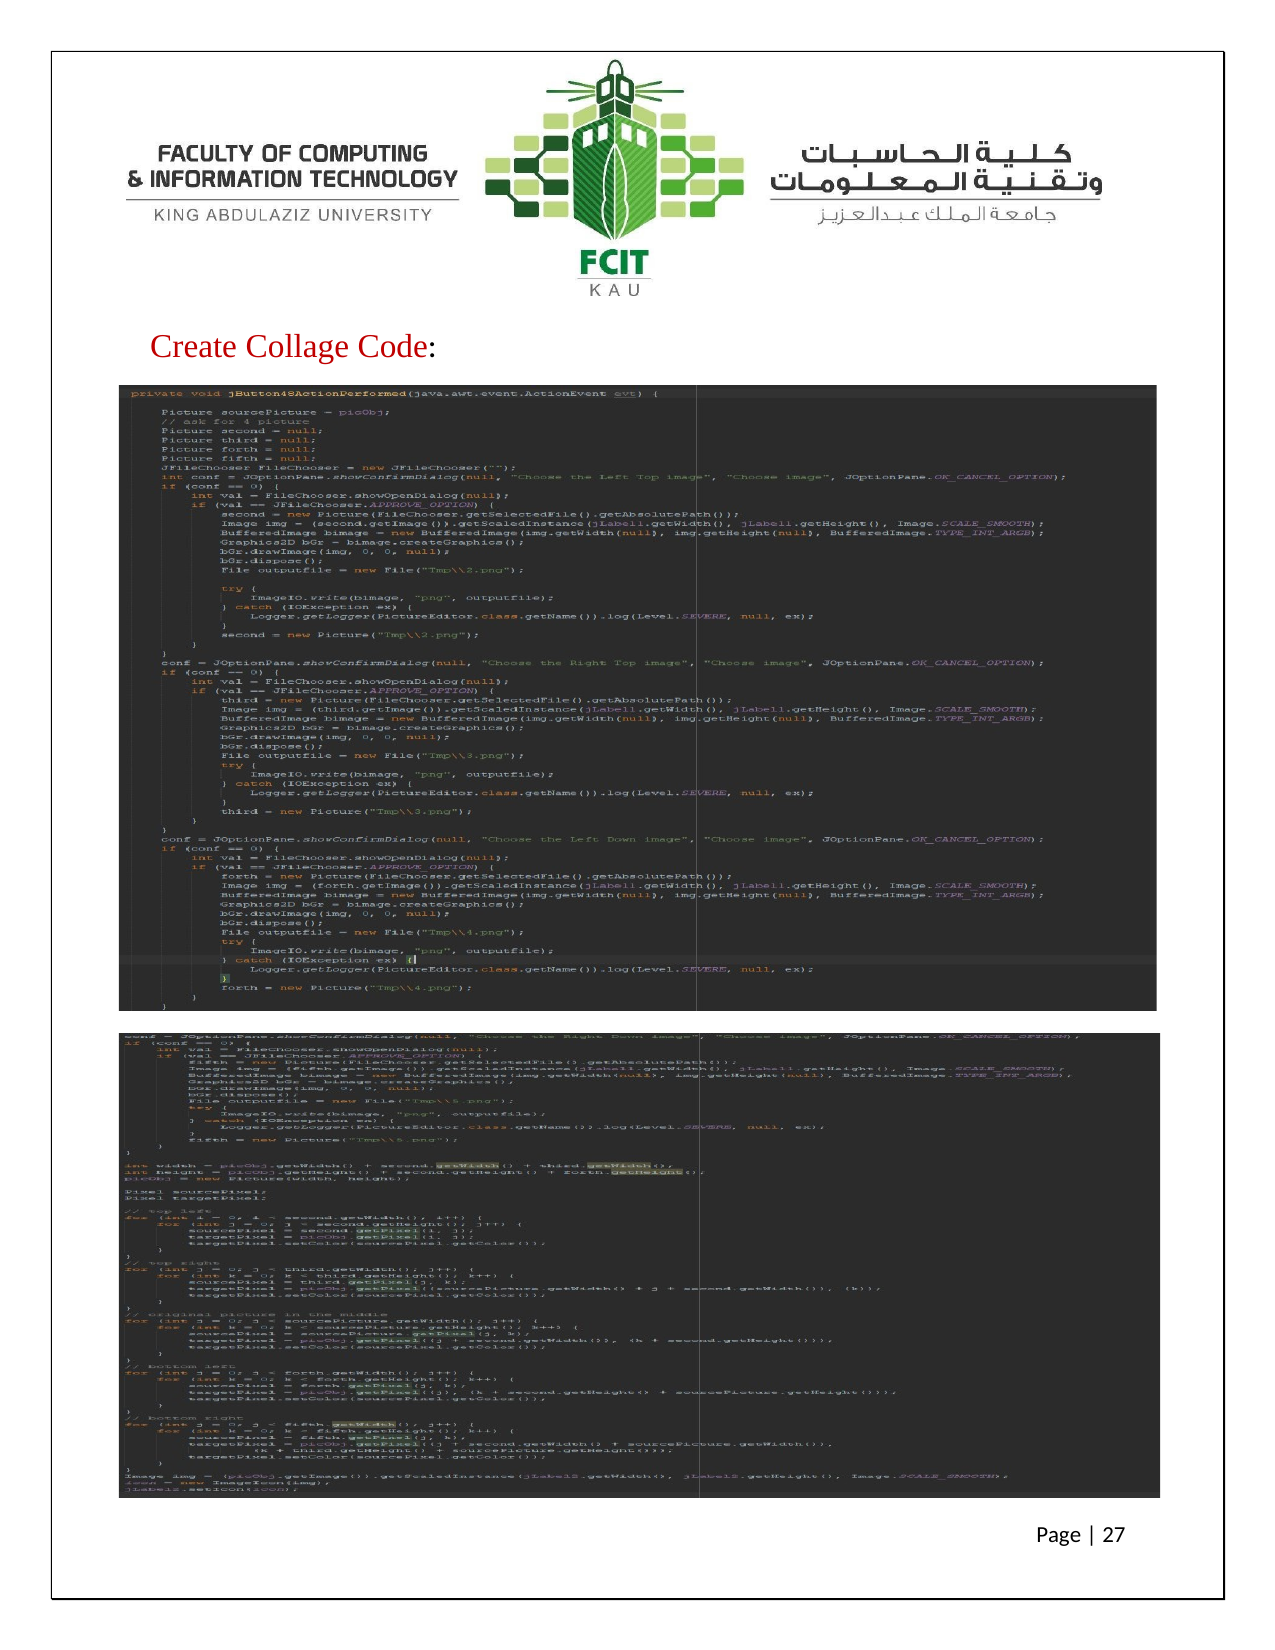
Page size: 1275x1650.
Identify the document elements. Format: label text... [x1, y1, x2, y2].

picture [118, 1033, 1160, 1498]
text Create Collage Code: [150, 325, 1204, 365]
picture [118, 385, 1157, 1011]
picture [126, 53, 1102, 296]
